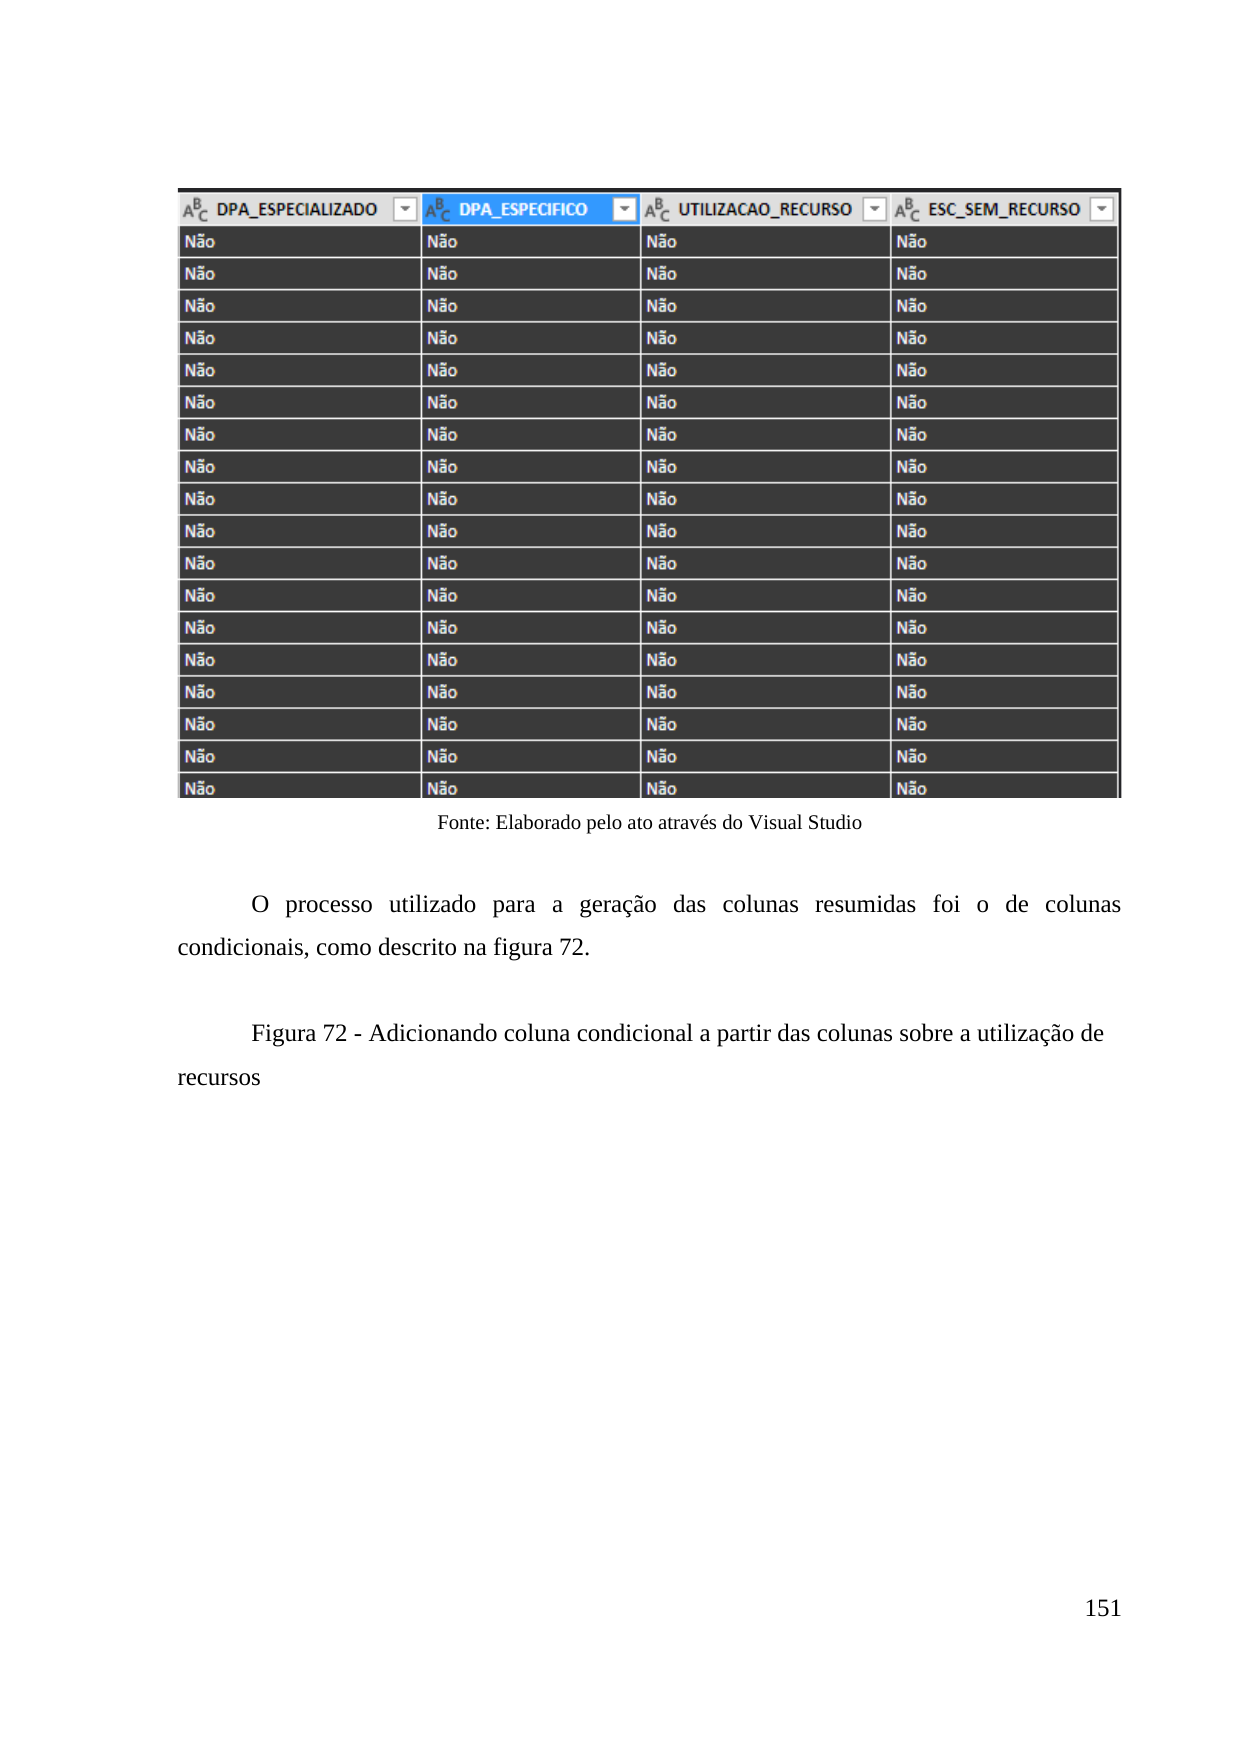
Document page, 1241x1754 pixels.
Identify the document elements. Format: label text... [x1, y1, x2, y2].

picture [177, 188, 1122, 798]
text Fonte: Elaborado pelo ato através do Visual Studio [177, 798, 1122, 834]
text O processo utilizado para a geração das colunas resumidas foi o de colunas condicionais, como descrito na figura 72. [177, 889, 1122, 961]
text Figura 72 - Adicionando coluna condicional a partir das colunas sobre a utilização de recursos [177, 1018, 1122, 1090]
